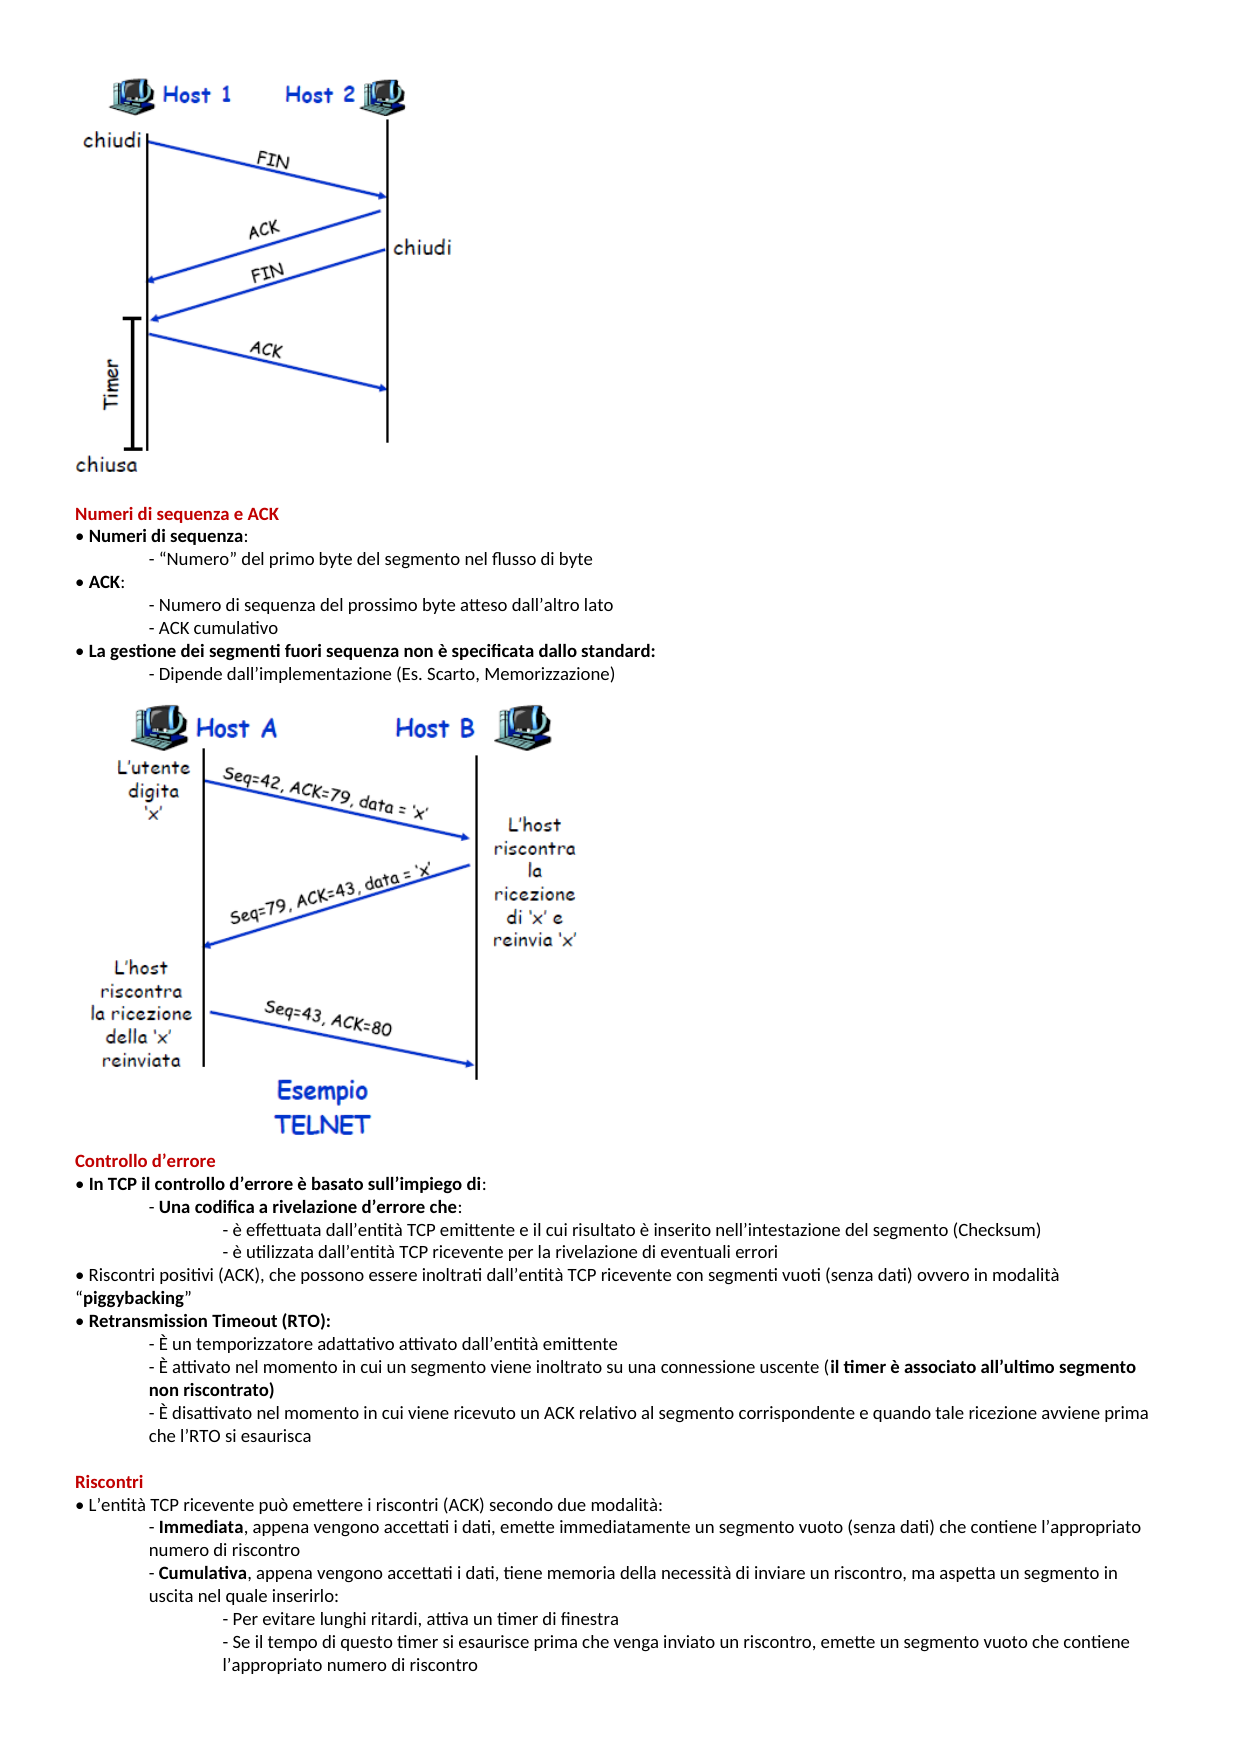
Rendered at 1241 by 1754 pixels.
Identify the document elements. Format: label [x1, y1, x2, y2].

picture [75, 685, 582, 1149]
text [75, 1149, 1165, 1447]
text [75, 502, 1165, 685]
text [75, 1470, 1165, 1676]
picture [75, 75, 454, 479]
